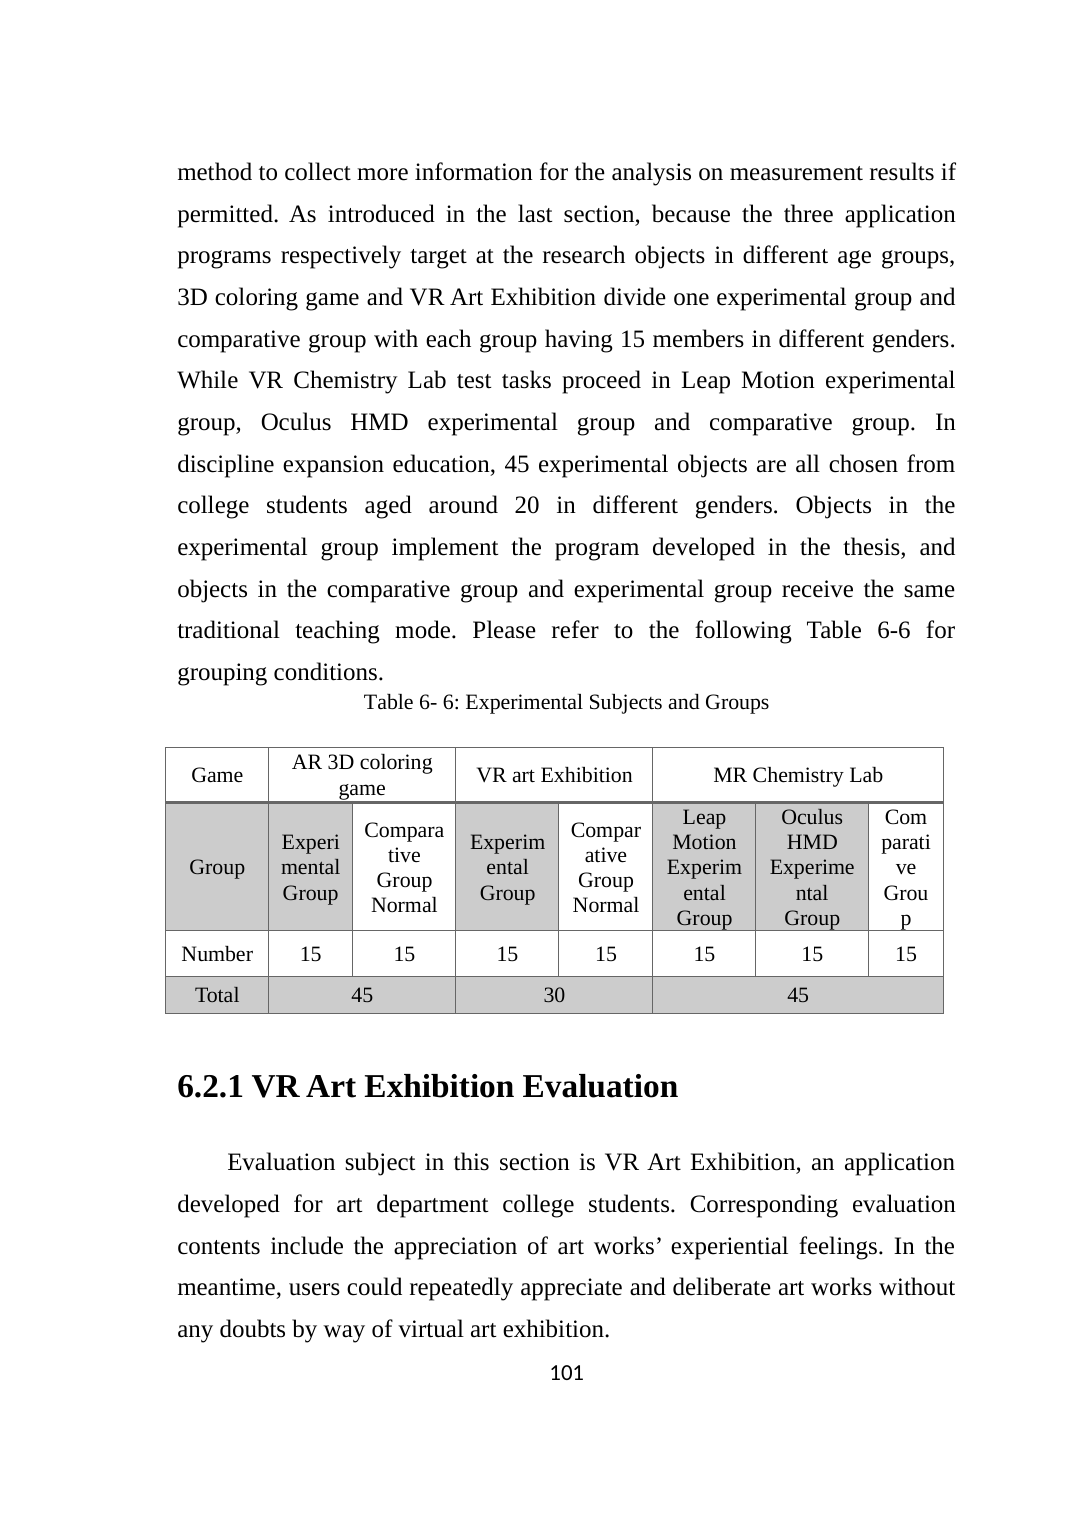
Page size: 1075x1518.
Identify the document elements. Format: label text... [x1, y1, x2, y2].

table_cell 45 [653, 977, 943, 1013]
table_cell Leap Motion Experimental Group [653, 804, 755, 930]
table_cell 30 [456, 977, 652, 1013]
table_cell Comparative Group [869, 804, 943, 930]
table_cell Comparative Group Normal [559, 804, 652, 930]
table_cell 15 [456, 931, 558, 976]
table_cell 15 [353, 931, 455, 976]
text Table 6- 6: Experimental Subjects and Groups [177, 689, 956, 714]
table_cell Comparative Group Normal [353, 804, 455, 930]
table_cell 15 [869, 931, 943, 976]
table_cell Total [166, 977, 268, 1013]
table_header MR Chemistry Lab [653, 748, 943, 801]
table_header VR art Exhibition [456, 748, 652, 801]
table_cell 15 [559, 931, 652, 976]
table_header AR 3D coloring game [269, 748, 455, 801]
table_cell Group [166, 804, 268, 930]
table_cell 15 [269, 931, 352, 976]
table_header Game [166, 748, 268, 801]
table_cell 45 [269, 977, 455, 1013]
text 6.2.1 VR Art Exhibition Evaluation [177, 1066, 956, 1104]
text Evaluation subject in this section is VR Art Exhibition, an application developed for art department college students. Corresponding evaluation contents include the appreciation of art works’ experiential feelings. In the meantime, users could repeatedly appreciate and deliberate art works without any doubts by way of virtual art exhibition. [177, 1137, 956, 1346]
table_cell Oculus HMD Experimental Group [756, 804, 868, 930]
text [177, 147, 956, 689]
table_cell 15 [756, 931, 868, 976]
table_cell Experimental Group [269, 804, 352, 930]
table_cell Number [166, 931, 268, 976]
table_cell 15 [653, 931, 755, 976]
table_cell Experimental Group [456, 804, 558, 930]
